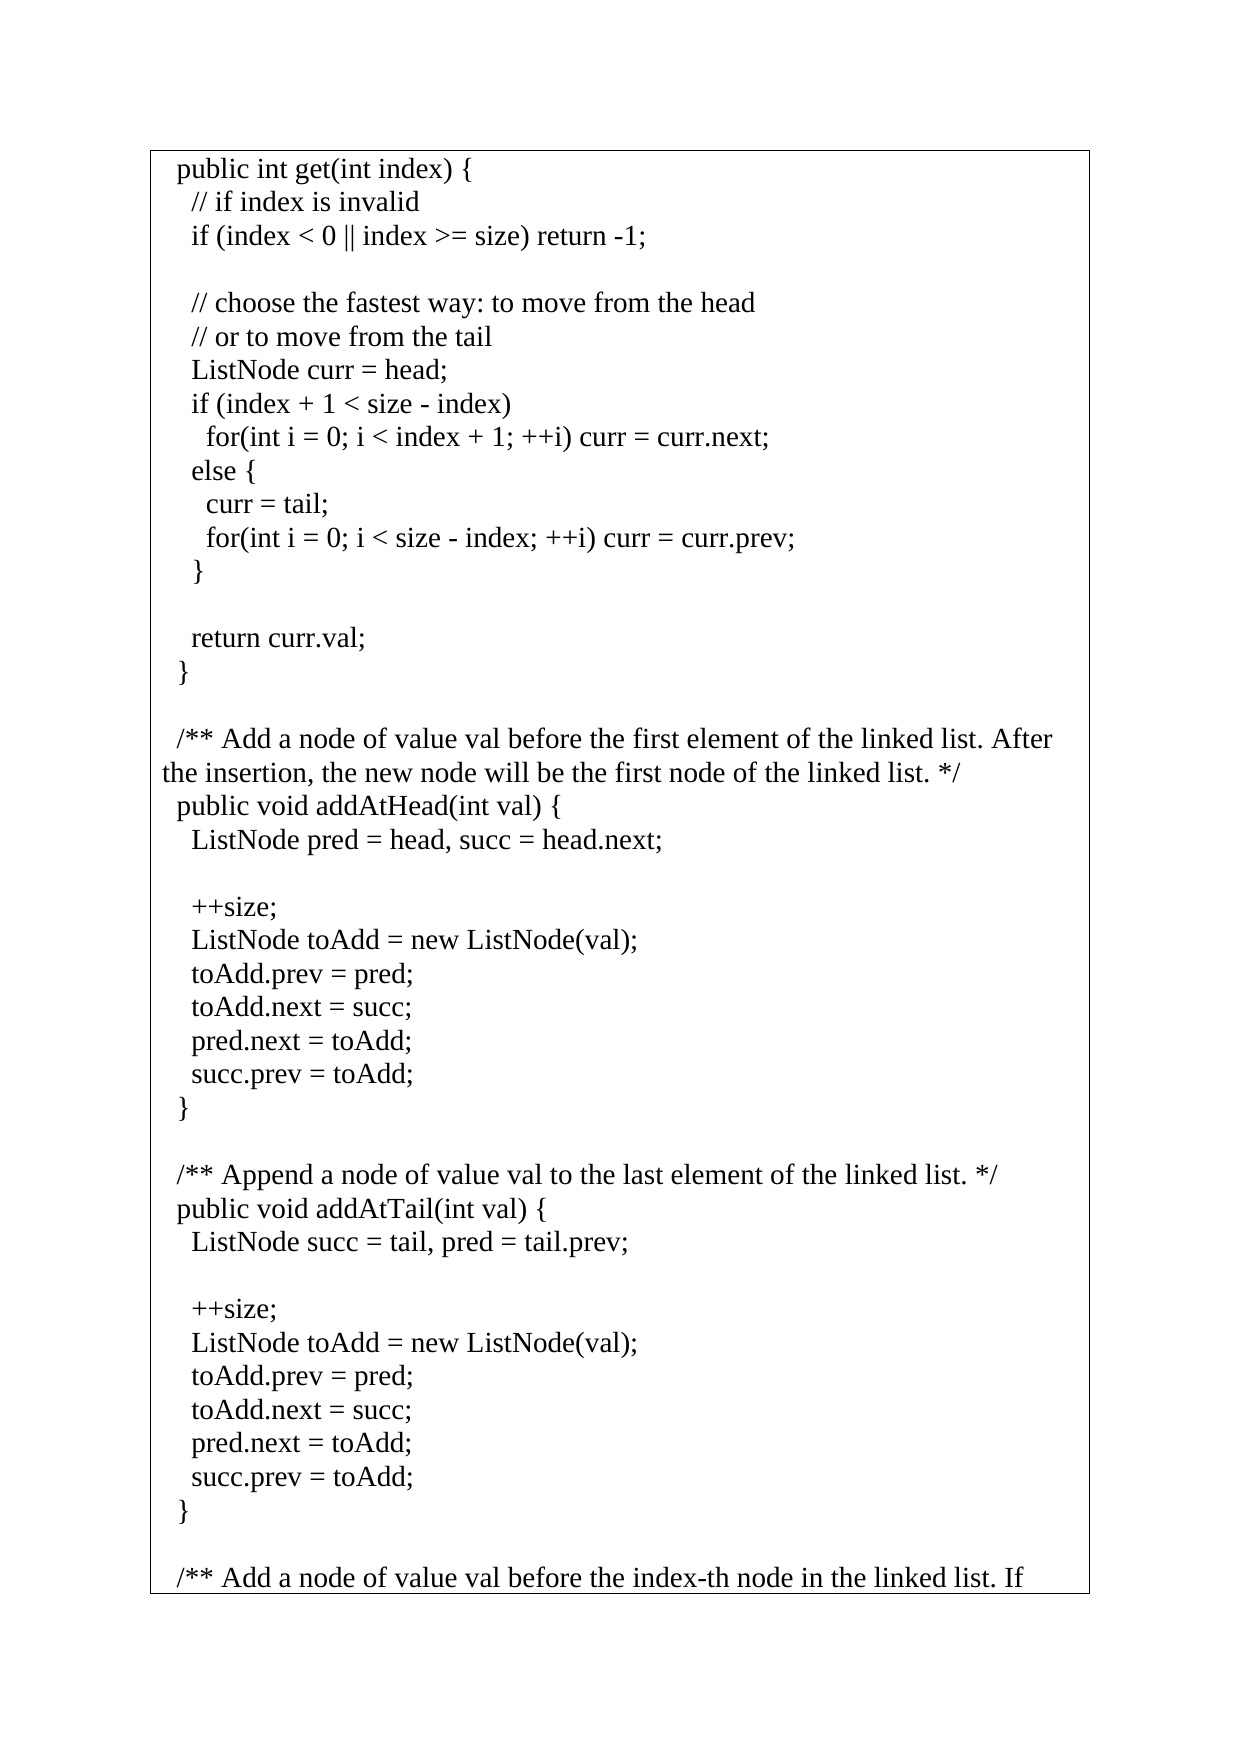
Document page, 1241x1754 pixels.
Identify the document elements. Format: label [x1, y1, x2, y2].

table_header [151, 151, 1089, 1593]
